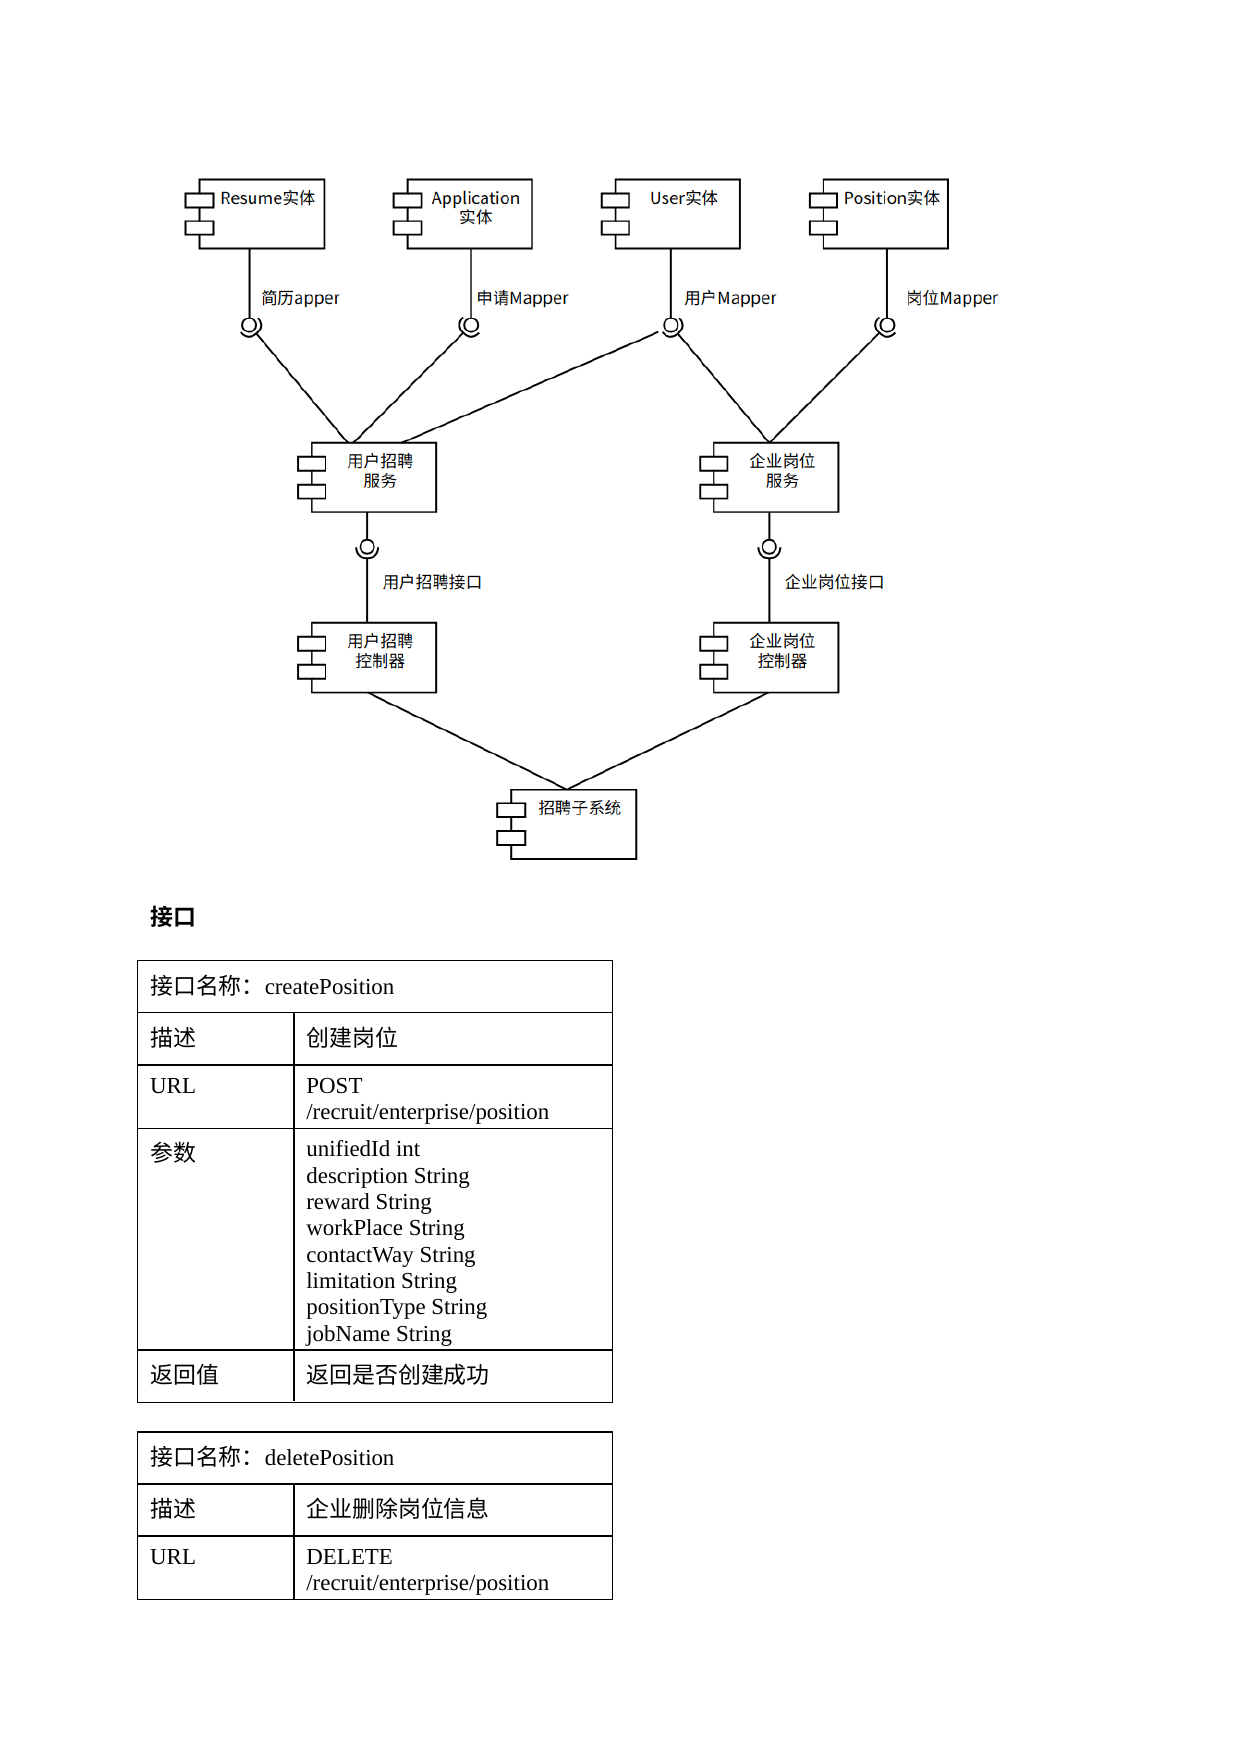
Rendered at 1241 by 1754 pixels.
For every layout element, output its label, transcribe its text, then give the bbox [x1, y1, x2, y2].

table_cell 描述 [138, 1013, 293, 1064]
table_cell DELETE /recruit/enterprise/position [295, 1537, 612, 1599]
table_cell 描述 [138, 1485, 293, 1535]
table_cell URL [138, 1066, 293, 1127]
table_cell URL [138, 1537, 293, 1599]
table_cell 参数 [138, 1129, 293, 1349]
table_cell 企业删除岗位信息 [295, 1485, 612, 1535]
table_cell 创建岗位 [295, 1013, 612, 1064]
table_cell 返回是否创建成功 [295, 1351, 612, 1401]
table_header 接口名称：deletePosition [138, 1433, 612, 1483]
table_header 接口名称：createPosition [138, 961, 612, 1012]
table_cell unifiedId int description String reward String workPlace String contactWay String limitation String positionType String jobName String [295, 1129, 612, 1349]
text 接口 [150, 898, 1090, 932]
table_cell POST /recruit/enterprise/position [295, 1066, 612, 1127]
table_cell 返回值 [138, 1351, 293, 1401]
picture [155, 150, 1042, 899]
